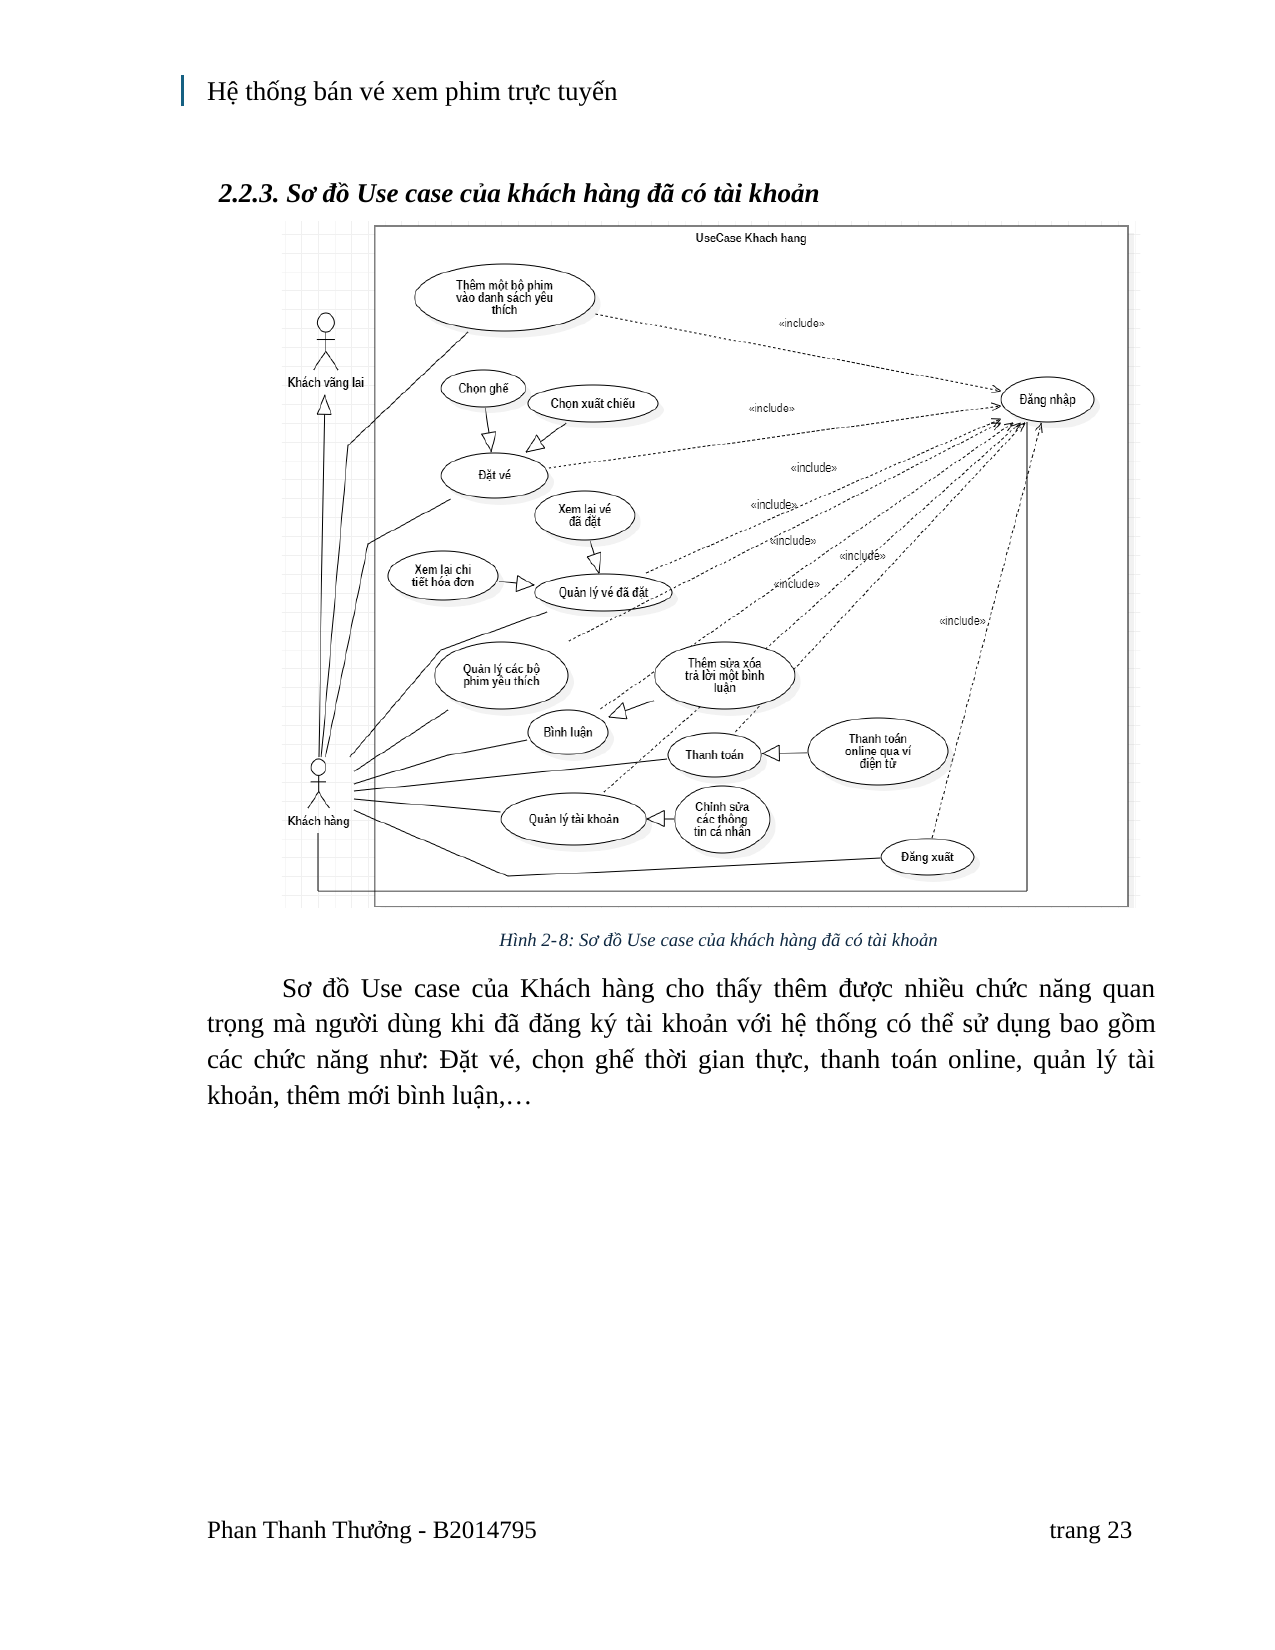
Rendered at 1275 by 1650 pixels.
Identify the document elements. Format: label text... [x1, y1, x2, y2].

text Sơ đồ Use case của Khách hàng cho thấy thêm được nhiều chức năng quan trọng mà người dùng khi đã đăng ký tài khoản với hệ thống có thể sử dụng bao gồm các chức năng như: Đặt vé, chọn ghế thời gian thực, thanh toán online, quản lý tài khoản, thêm mới bình luận,… [207, 972, 1157, 1110]
picture [281, 221, 1141, 908]
subtitle Sơ đồ Use case của khách hàng đã có tài khoản [218, 177, 1157, 208]
